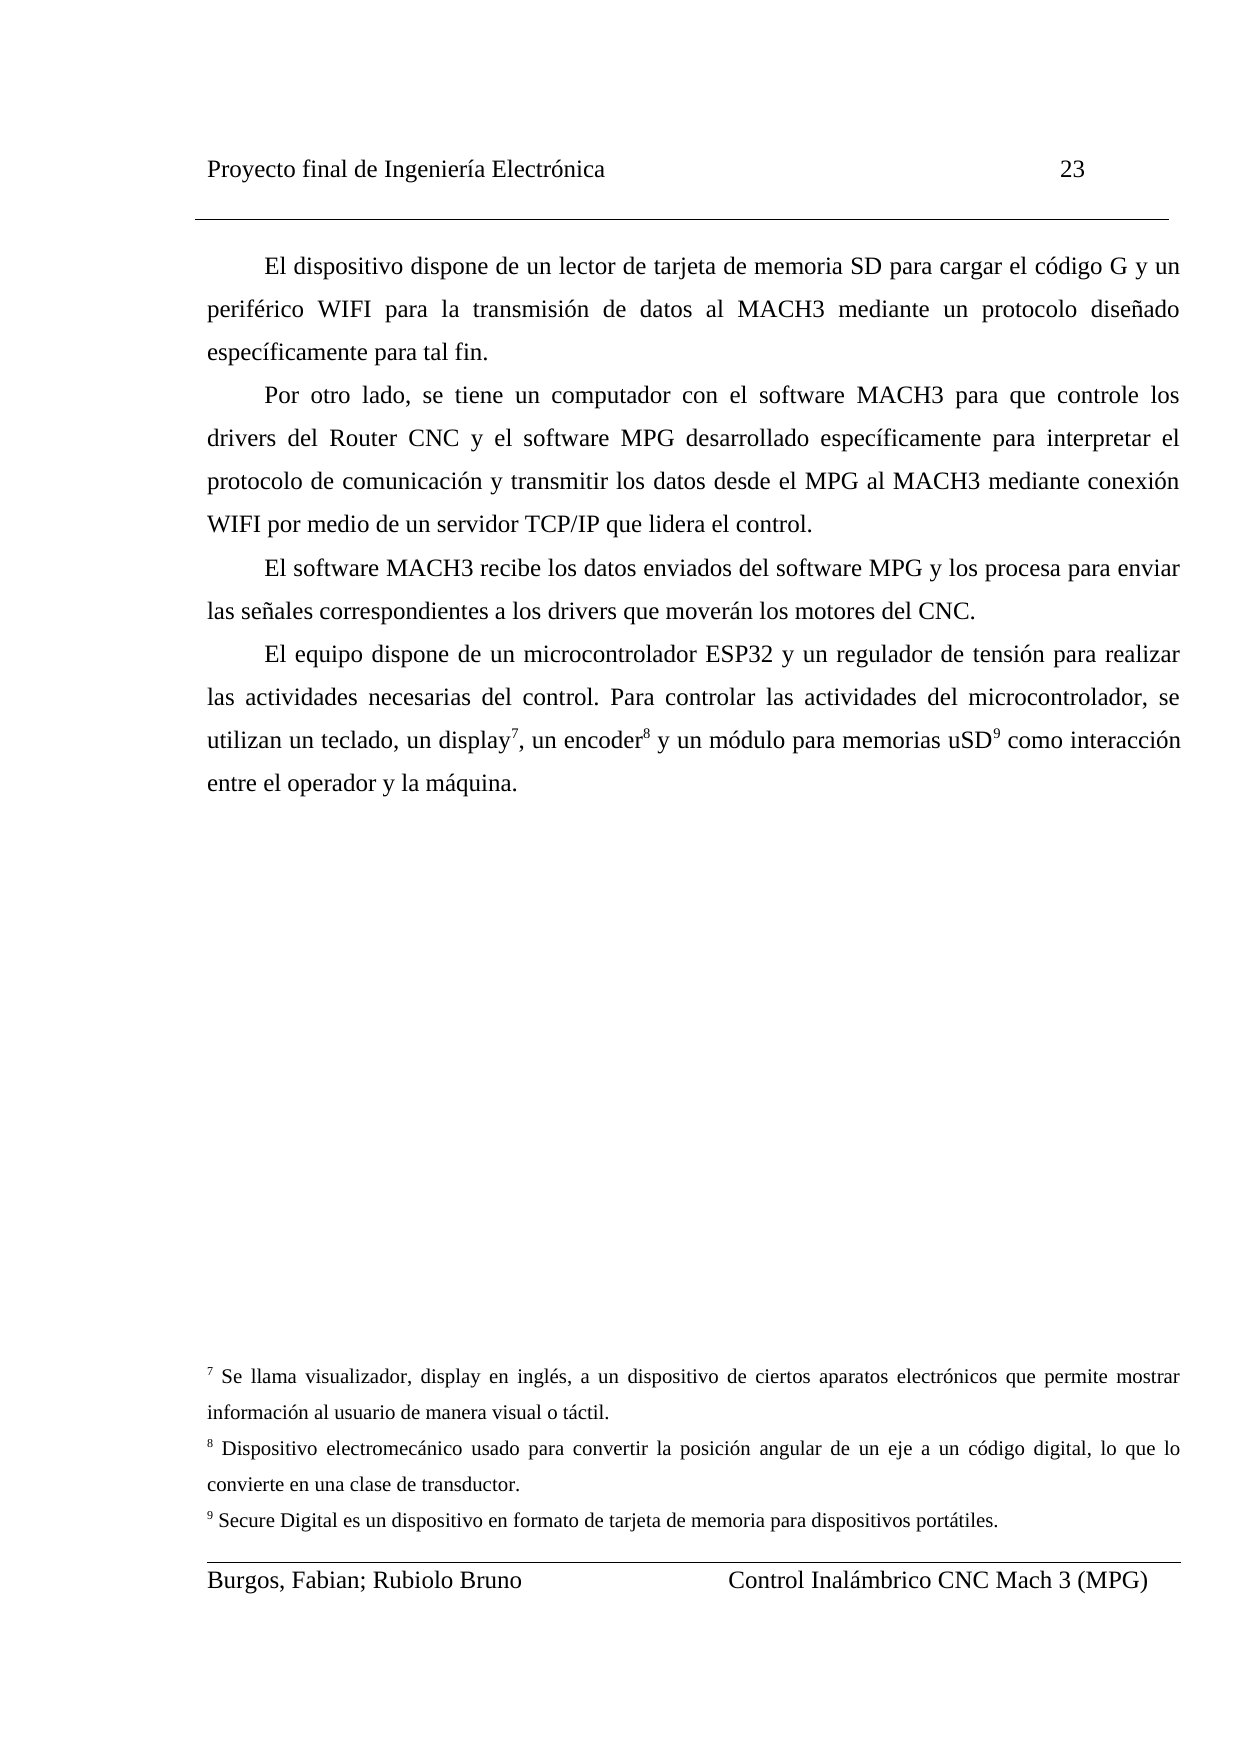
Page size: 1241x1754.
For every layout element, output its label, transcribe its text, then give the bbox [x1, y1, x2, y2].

text El dispositivo dispone de un lector de tarjeta de memoria SD para cargar el código G y un periférico WIFI para la transmisión de datos al MACH3 mediante un protocolo diseñado específicamente para tal fin. [207, 251, 1181, 366]
text Por otro lado, se tiene un computador con el software MACH3 para que controle los drivers del Router CNC y el software MPG desarrollado específicamente para interpretar el protocolo de comunicación y transmitir los datos desde el MPG al MACH3 mediante conexión WIFI por medio de un servidor TCP/IP que lidera el control. [207, 380, 1181, 538]
text El software MACH3 recibe los datos enviados del software MPG y los procesa para enviar las señales correspondientes a los drivers que moverán los motores del CNC. [207, 553, 1181, 624]
text El equipo dispone de un microcontrolador ESP32 y un regulador de tensión para realizar las actividades necesarias del control. Para controlar las actividades del microcontrolador, se utilizan un teclado, un display, un encoder y un módulo para memorias uSD como interacción entre el operador y la máquina. [207, 639, 1181, 797]
